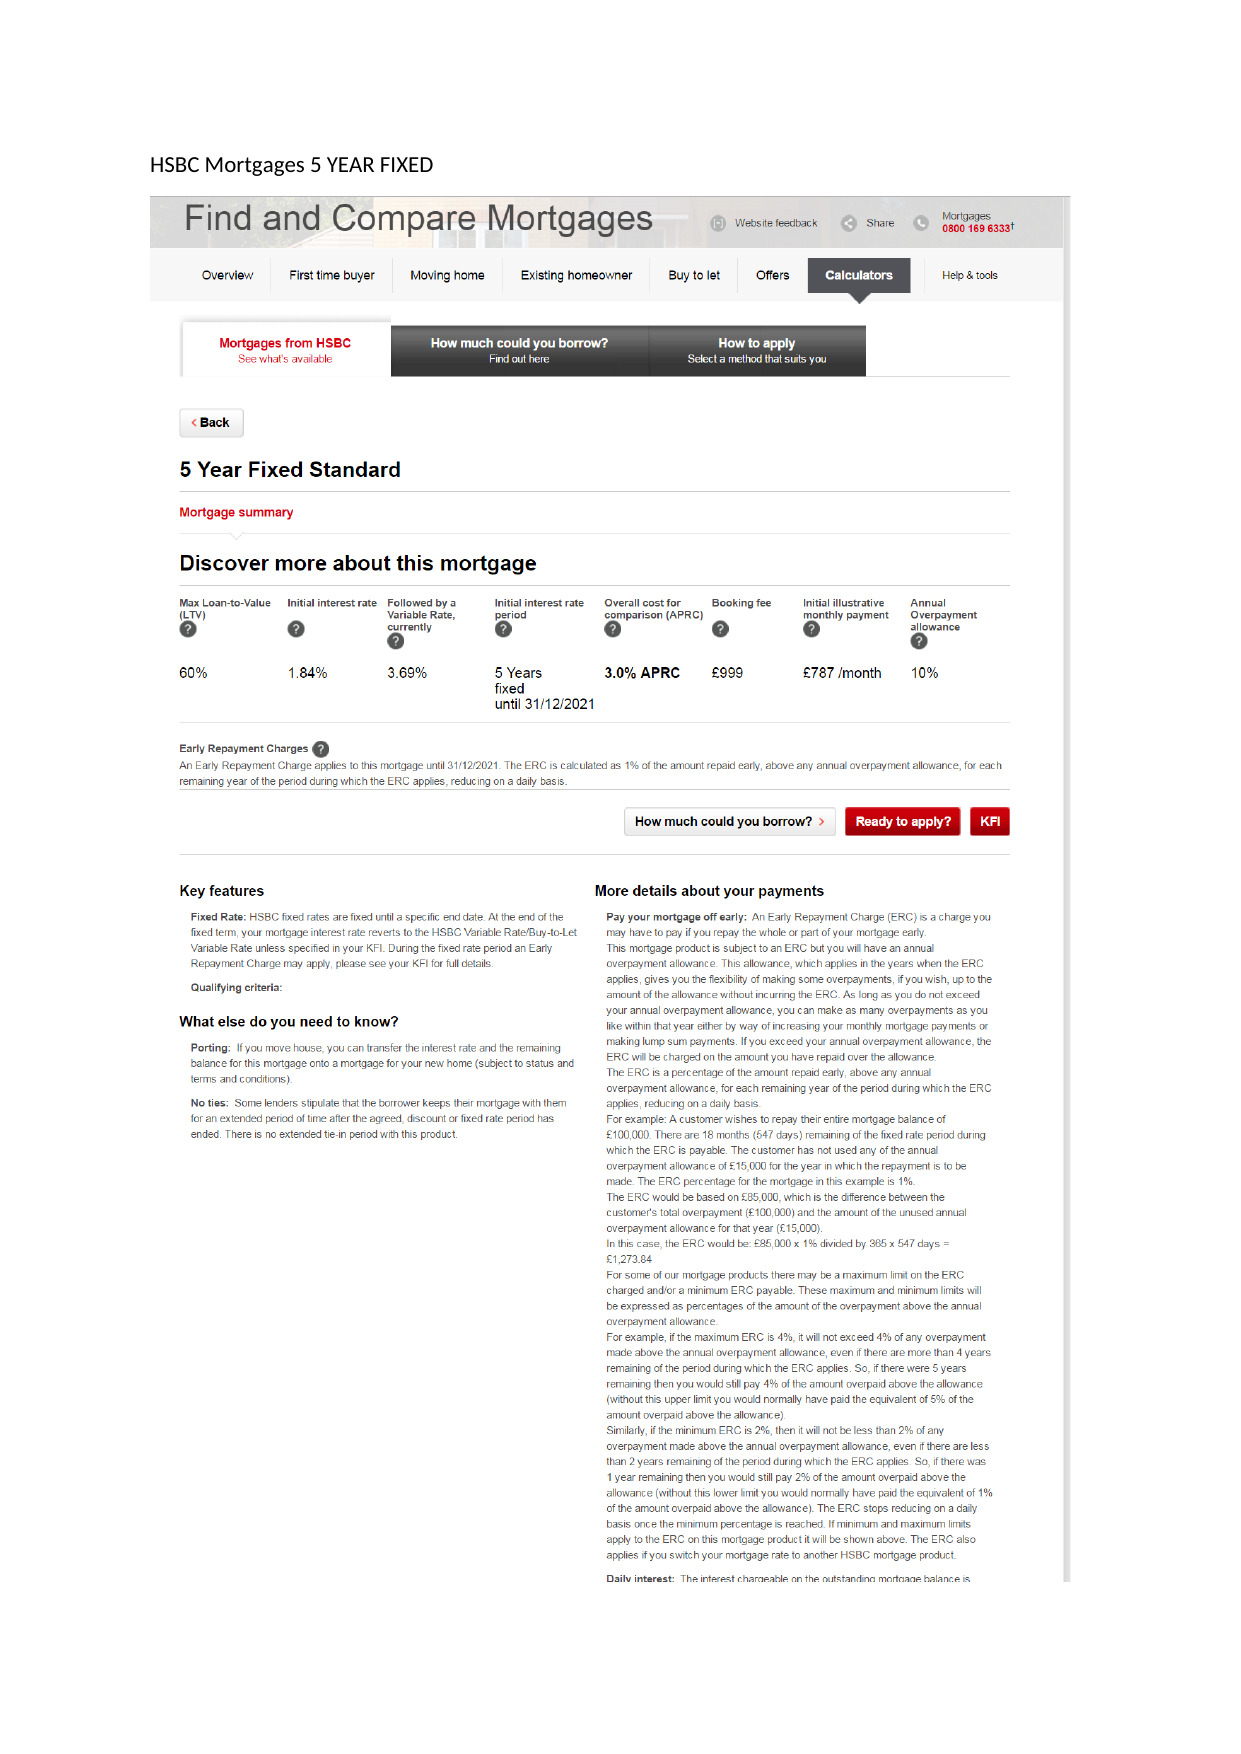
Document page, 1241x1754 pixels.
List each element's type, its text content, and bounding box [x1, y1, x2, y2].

text HSBC Mortgages 5 YEAR FIXED [150, 150, 1090, 178]
picture [150, 196, 1071, 1582]
